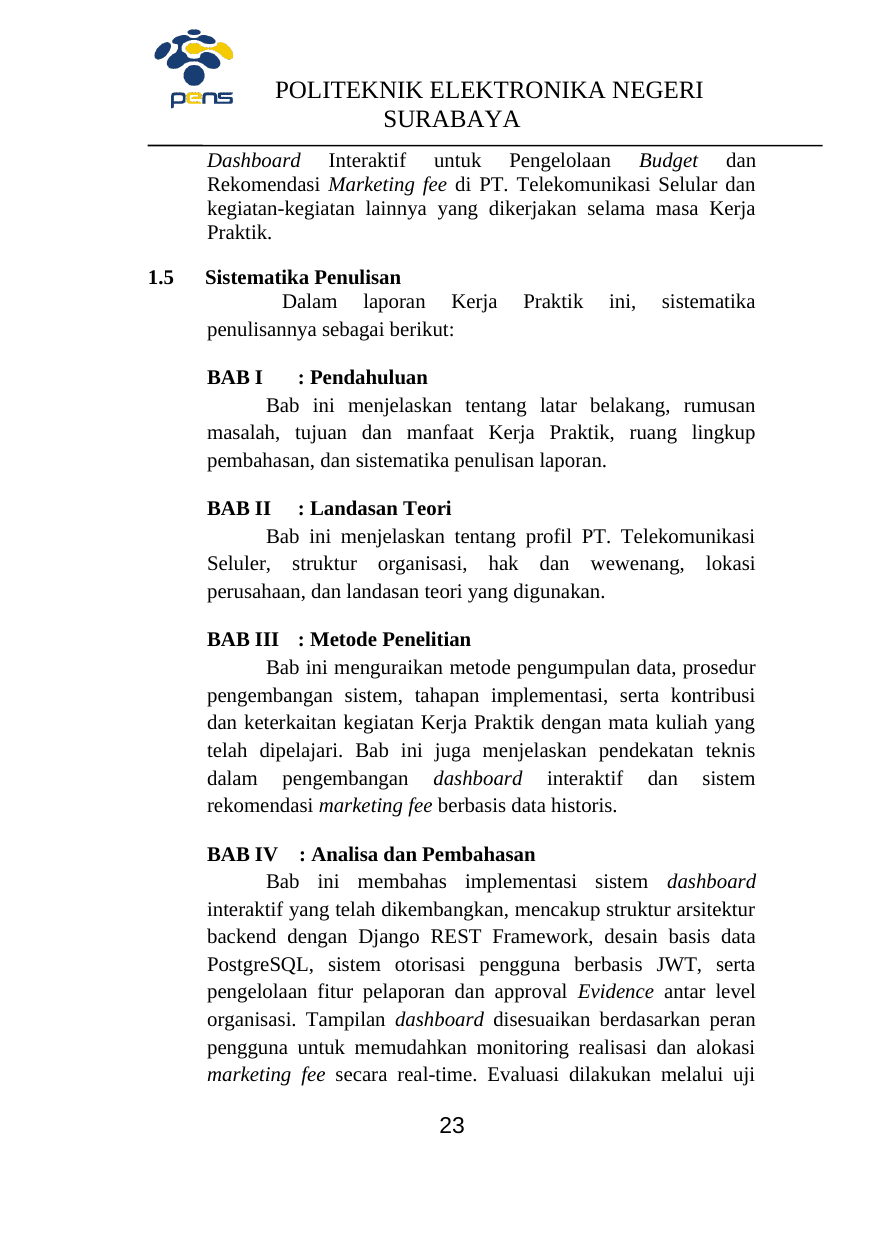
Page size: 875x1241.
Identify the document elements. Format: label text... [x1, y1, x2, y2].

text BAB IV : Analisa dan Pembahasan [207, 841, 756, 866]
text Bab ini menguraikan metode pengumpulan data, prosedur pengembangan sistem, tahapan implementasi, serta kontribusi dan keterkaitan kegiatan Kerja Praktik dengan mata kuliah yang telah dipelajari. Bab ini juga menjelaskan pendekatan teknis dalam pengembangan dashboard interaktif dan sistem rekomendasi marketing fee berbasis data historis. [207, 655, 756, 817]
text BAB II : Landasan Teori [207, 496, 756, 520]
text Bab ini menjelaskan tentang profil PT. Telekomunikasi Seluler, struktur organisasi, hak dan wewenang, lokasi perusahaan, dan landasan teori yang digunakan. [207, 524, 756, 603]
text Bab ini menjelaskan tentang latar belakang, rumusan masalah, tujuan dan manfaat Kerja Praktik, ruang lingkup pembahasan, dan sistematika penulisan laporan. [207, 392, 756, 472]
text Dalam laporan Kerja Praktik ini, sistematika penulisannya sebagai berikut: [207, 289, 756, 341]
subtitle 1.5 Sistematika Penulisan [148, 265, 756, 289]
text BAB III : Metode Penelitian [207, 627, 756, 651]
text BAB I : Pendahuluan [207, 365, 756, 389]
picture [147, 22, 242, 117]
